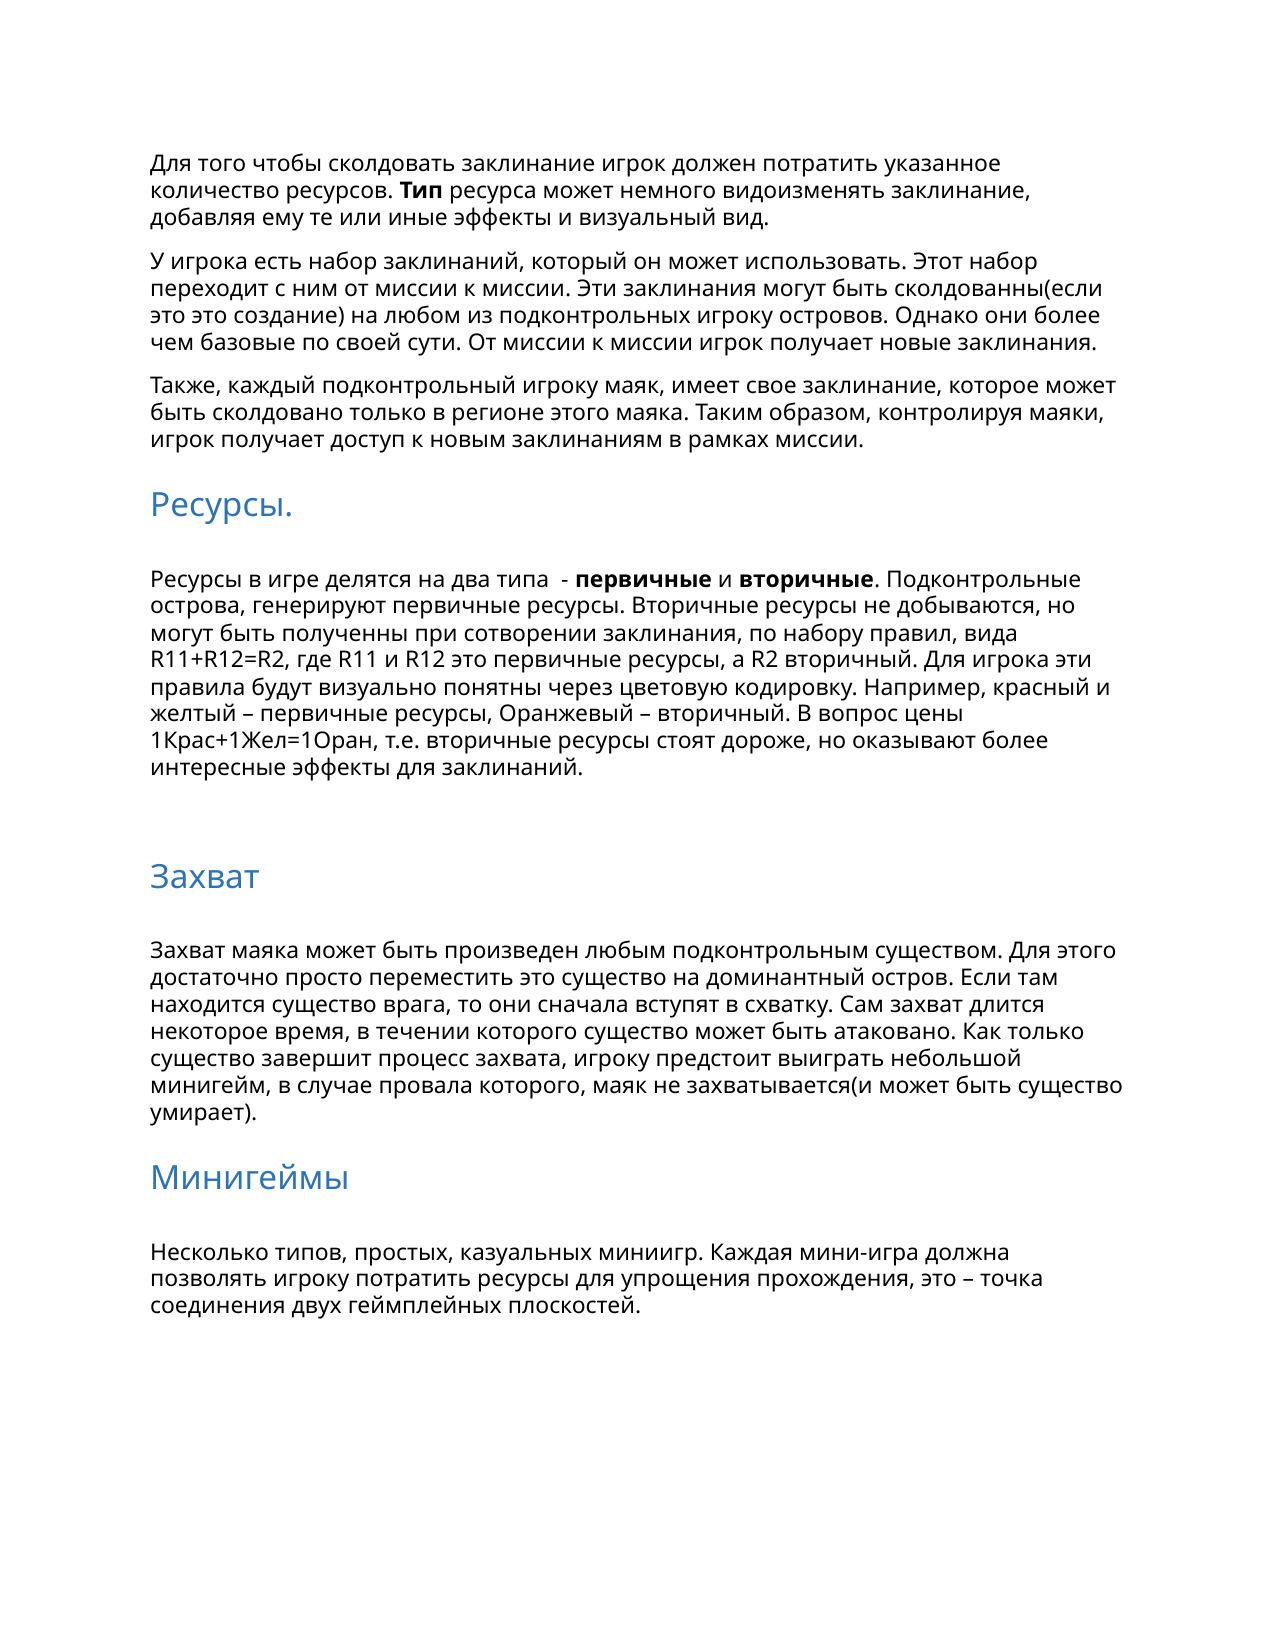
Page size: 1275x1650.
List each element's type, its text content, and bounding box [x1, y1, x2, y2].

text У игрока есть набор заклинаний, который он может использовать. Этот набор переходит с ним от миссии к миссии. Эти заклинания могут быть сколдованны(если это это создание) на любом из подконтрольных игроку островов. Однако они более чем базовые по своей сути. От миссии к миссии игрок получает новые заклинания. [150, 248, 1125, 356]
text Для того чтобы сколдовать заклинание игрок должен потратить указанное количество ресурсов. Тип ресурса может немного видоизменять заклинание, добавляя ему те или иные эффекты и визуальный вид. [150, 150, 1125, 231]
text Минигеймы [150, 1168, 1125, 1195]
text Ресурсы. [150, 495, 1125, 522]
text Захват [150, 867, 1125, 893]
text Захват маяка может быть произведен любым подконтрольным существом. Для этого достаточно просто переместить это существо на доминантный остров. Если там находится существо врага, то они сначала вступят в схватку. Сам захват длится некоторое время, в течении которого существо может быть атаковано. Как только существо завершит процесс захвата, игроку предстоит выиграть небольшой минигейм, в случае провала которого, маяк не захватывается(и может быть существо умирает). [150, 937, 1125, 1126]
text Также, каждый подконтрольный игроку маяк, имеет свое заклинание, которое может быть сколдовано только в регионе этого маяка. Таким образом, контролируя маяки, игрок получает доступ к новым заклинаниям в рамках миссии. [150, 372, 1125, 453]
text Несколько типов, простых, казуальных миниигр. Каждая мини-игра должна позволять игроку потратить ресурсы для упрощения прохождения, это – точка соединения двух геймплейных плоскостей. [150, 1238, 1125, 1319]
text Ресурсы в игре делятся на два типа - первичные и вторичные. Подконтрольные острова, генерируют первичные ресурсы. Вторичные ресурсы не добываются, но могут быть полученны при сотворении заклинания, по набору правил, вида R11+R12=R2, где R11 и R12 это первичные ресурсы, а R2 вторичный. Для игрока эти правила будут визуально понятны через цветовую кодировку. Например, красный и желтый – первичные ресурсы, Оранжевый – вторичный. В вопрос цены 1Крас+1Жел=1Оран, т.е. вторичные ресурсы стоят дороже, но оказывают более интересные эффекты для заклинаний. [150, 565, 1125, 781]
